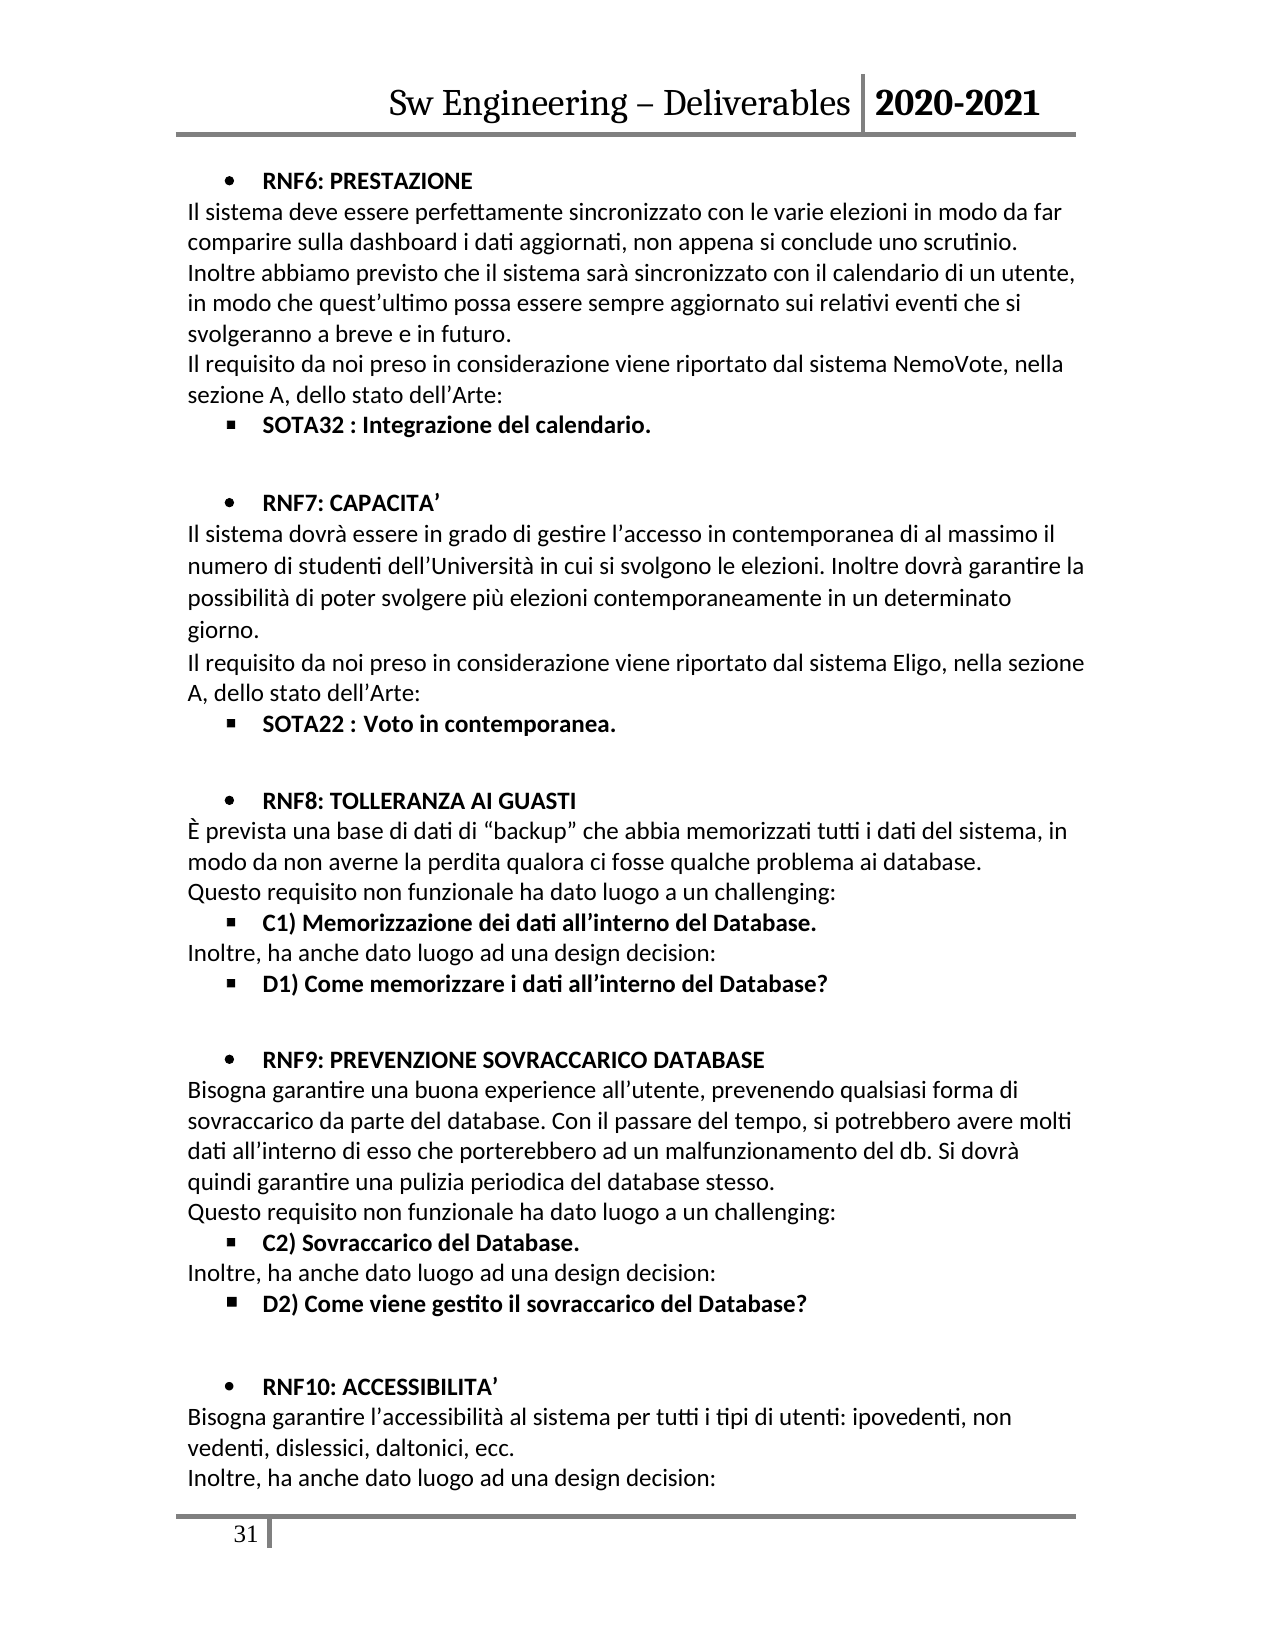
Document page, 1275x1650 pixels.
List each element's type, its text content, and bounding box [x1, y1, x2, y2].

list Il requisito da noi preso in considerazione viene riportato dal sistema NemoVote, nella sezione A, dello stato dell’Arte: [187, 348, 1087, 409]
list D1) Come memorizzare i dati all’interno del Database? [225, 968, 1087, 998]
list RNF7: CAPACITA’ [225, 487, 1087, 518]
list Inoltre, ha anche dato luogo ad una design decision: [187, 1257, 1087, 1288]
text Bisogna garantire una buona experience all’utente, prevenendo qualsiasi forma di sovraccarico da parte del database. Con il passare del tempo, si potrebbero avere molti dati all’interno di esso che porterebbero ad un malfunzionamento del db. Si dovrà quindi garantire una pulizia periodica del database stesso. [187, 1074, 1087, 1196]
list RNF9: PREVENZIONE SOVRACCARICO DATABASE [225, 1044, 1087, 1074]
list C2) Sovraccarico del Database. [225, 1227, 1087, 1257]
list Inoltre, ha anche dato luogo ad una design decision: [187, 937, 1087, 968]
list Questo requisito non funzionale ha dato luogo a un challenging: [187, 876, 1087, 907]
list SOTA32 : Integrazione del calendario. [225, 409, 1087, 440]
list RNF10: ACCESSIBILITA’ [225, 1371, 1087, 1401]
list RNF6: PRESTAZIONE [225, 165, 1087, 196]
text Inoltre, ha anche dato luogo ad una design decision: [187, 1462, 1087, 1493]
text Bisogna garantire l’accessibilità al sistema per tutti i tipi di utenti: ipovedenti, non vedenti, dislessici, daltonici, ecc. [187, 1401, 1087, 1462]
list Questo requisito non funzionale ha dato luogo a un challenging: [187, 1196, 1087, 1227]
list RNF8: TOLLERANZA AI GUASTI [225, 785, 1087, 815]
list Il requisito da noi preso in considerazione viene riportato dal sistema Eligo, nella sezione A, dello stato dell’Arte: [187, 647, 1087, 708]
list C1) Memorizzazione dei dati all’interno del Database. [225, 907, 1087, 937]
list Il sistema dovrà essere in grado di gestire l’accesso in contemporanea di al massimo il numero di studenti dell’Università in cui si svolgono le elezioni. Inoltre dovrà garantire la possibilità di poter svolgere più elezioni contemporaneamente in un determinato giorno. [187, 518, 1087, 645]
list È prevista una base di dati di “backup” che abbia memorizzati tutti i dati del sistema, in modo da non averne la perdita qualora ci fosse qualche problema ai database. [187, 815, 1087, 876]
list D2) Come viene gestito il sovraccarico del Database? [225, 1288, 1087, 1319]
list Il sistema deve essere perfettamente sincronizzato con le varie elezioni in modo da far comparire sulla dashboard i dati aggiornati, non appena si conclude uno scrutinio. Inoltre abbiamo previsto che il sistema sarà sincronizzato con il calendario di un utente, in modo che quest’ultimo possa essere sempre aggiornato sui relativi eventi che si svolgeranno a breve e in futuro. [187, 196, 1087, 348]
list SOTA22 : Voto in contemporanea. [225, 708, 1087, 738]
